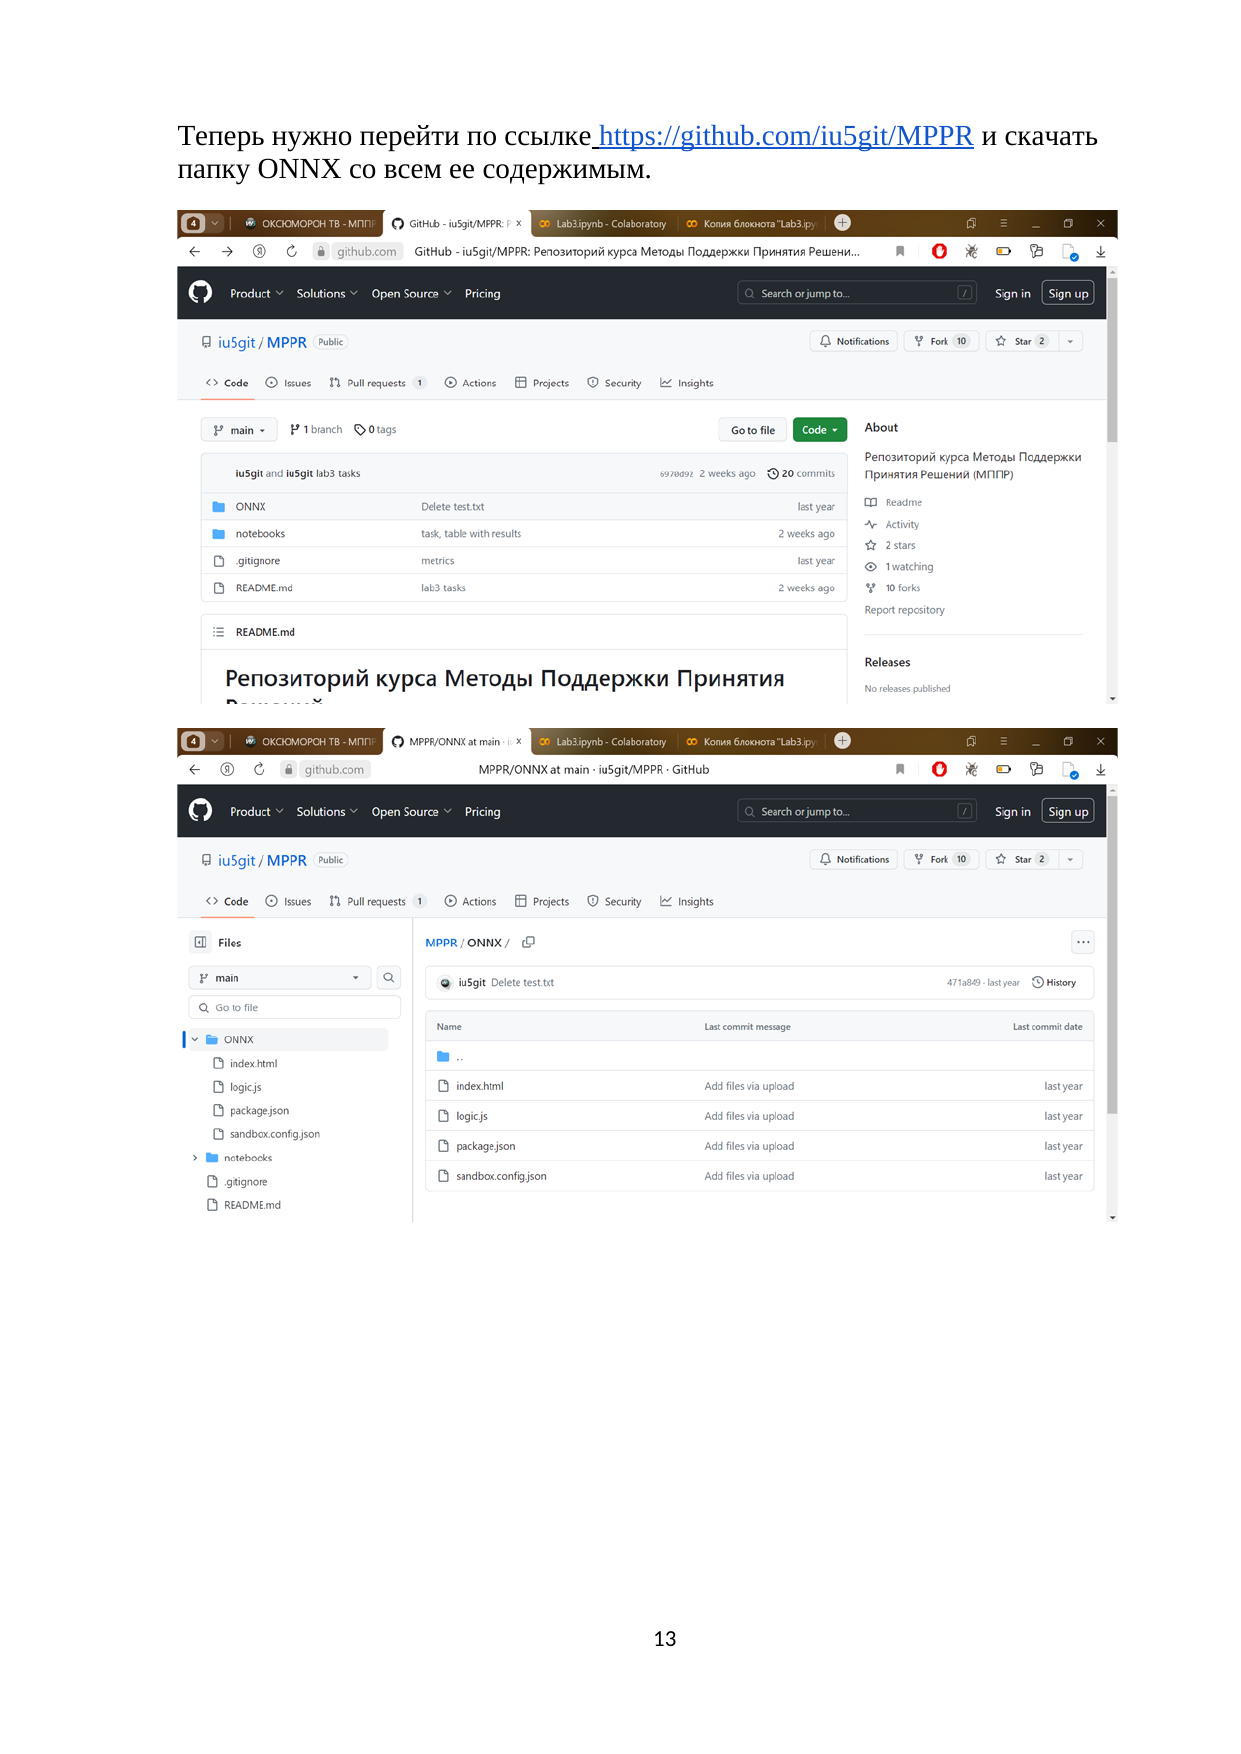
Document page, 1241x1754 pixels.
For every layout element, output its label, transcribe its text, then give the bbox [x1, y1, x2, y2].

picture [177, 210, 1118, 704]
text Теперь нужно перейти по ссылке https://github.com/iu5git/MPPR и скачать папку ONNX со всем ее содержимым. [177, 118, 1152, 185]
picture [177, 728, 1118, 1222]
